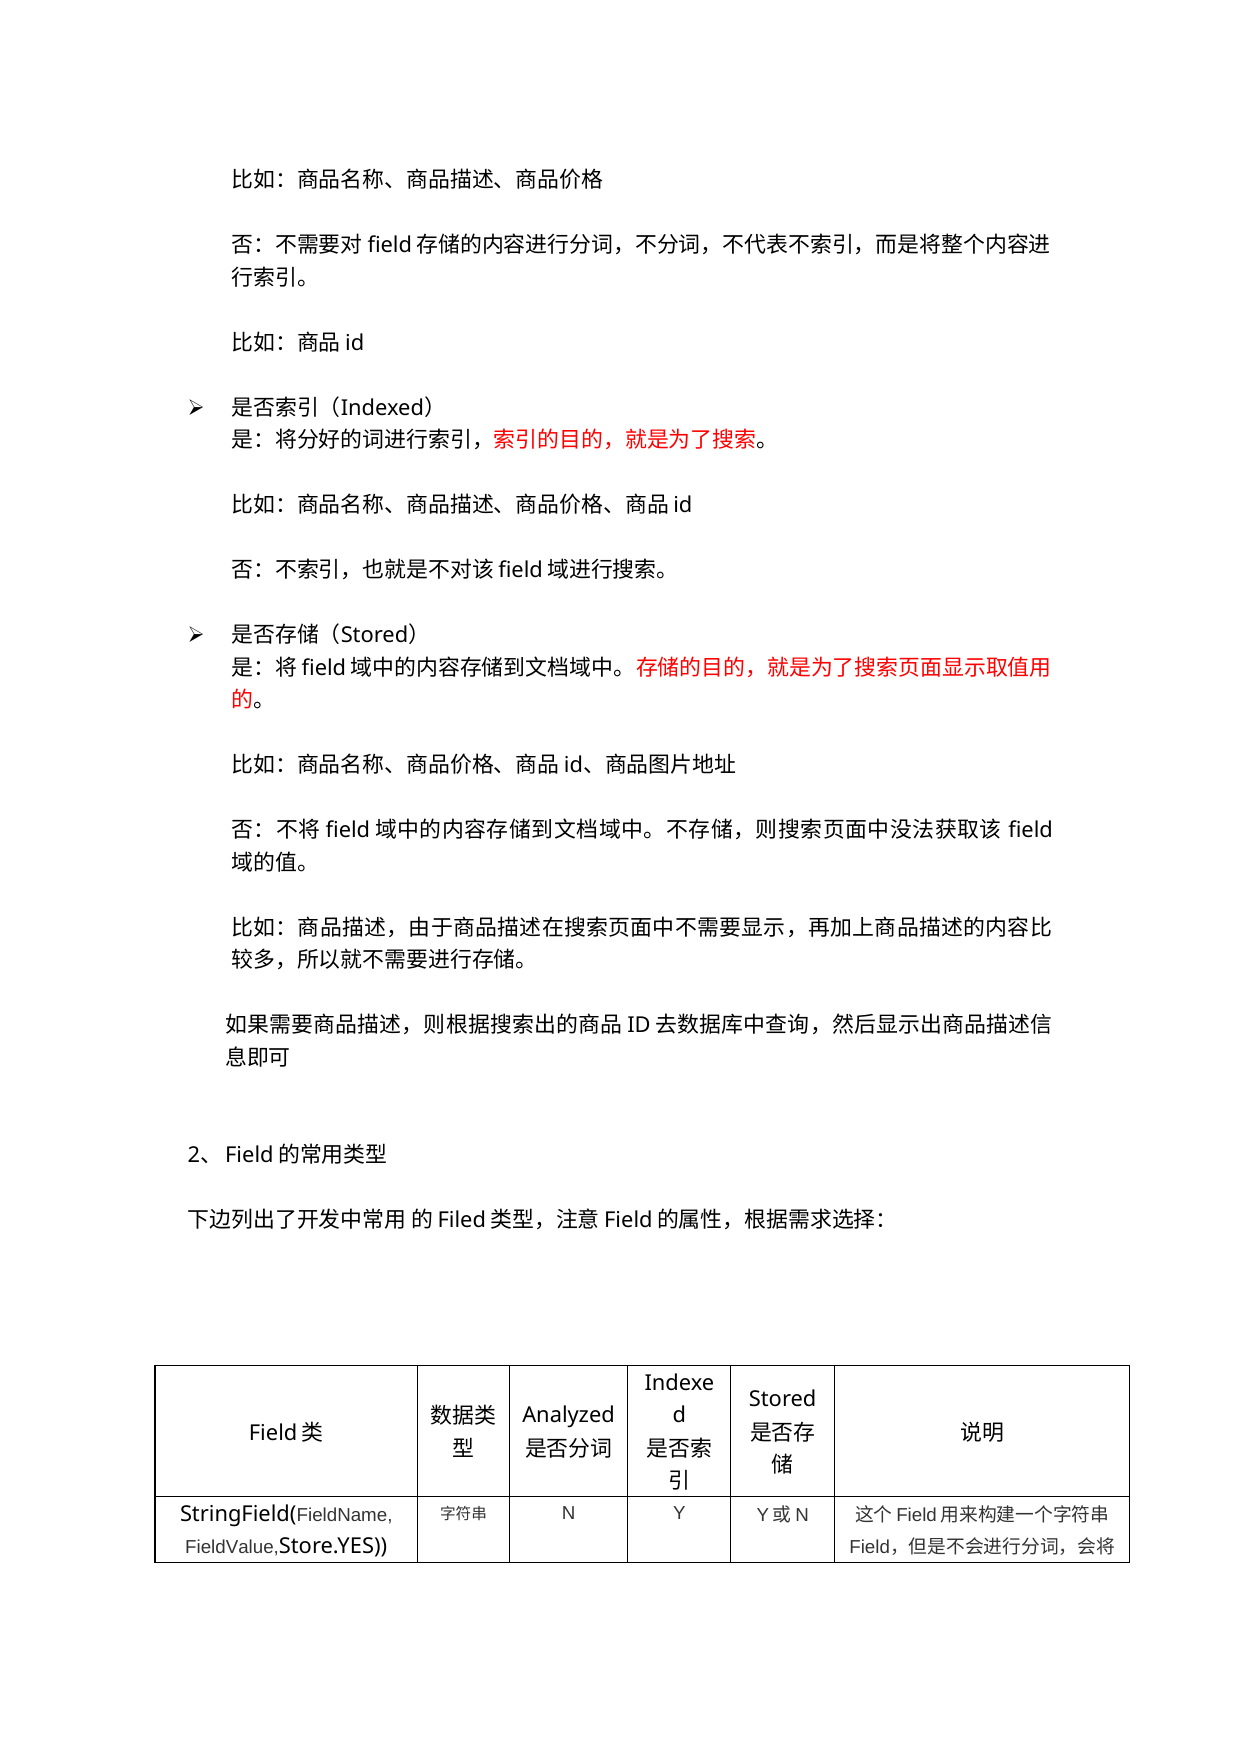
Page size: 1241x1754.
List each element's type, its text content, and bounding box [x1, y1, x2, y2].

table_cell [835, 1497, 1129, 1562]
list 是否存储（Stored） [187, 617, 1053, 649]
list 否：不需要对field存储的内容进行分词，不分词，不代表不索引，而是将整个内容进行索引。 [231, 227, 1053, 292]
list 比如：商品名称、商品描述、商品价格、商品id [231, 487, 1053, 519]
list 比如：商品描述，由于商品描述在搜索页面中不需要显示，再加上商品描述的内容比较多，所以就不需要进行存储。 [231, 909, 1053, 974]
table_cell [156, 1497, 417, 1562]
table_cell N [510, 1497, 627, 1562]
list 比如：商品id [231, 324, 1053, 357]
list 是：将分好的词进行索引，索引的目的，就是为了搜索。 [231, 422, 1053, 454]
text 下边列出了开发中常用 的Filed类型，注意Field的属性，根据需求选择： [187, 1202, 1053, 1234]
table_cell 字符串 [418, 1497, 509, 1562]
table_header Indexed 是否索引 [628, 1366, 730, 1496]
list 如果需要商品描述，则根据搜索出的商品ID去数据库中查询，然后显示出商品描述信息即可 [225, 1007, 1053, 1072]
list 否：不索引，也就是不对该field域进行搜索。 [231, 552, 1053, 584]
list 比如：商品名称、商品价格、商品id、商品图片地址 [231, 747, 1053, 779]
table_header 说明 [835, 1366, 1129, 1496]
table_cell Y或N [731, 1497, 834, 1562]
list Field的常用类型 [187, 1137, 1053, 1169]
table_cell Y [628, 1497, 730, 1562]
table_header Field类 [156, 1366, 417, 1496]
list 是否索引（Indexed） [187, 389, 1053, 422]
table_header Stored 是否存储 [731, 1366, 834, 1496]
list 比如：商品名称、商品描述、商品价格 [231, 162, 1053, 194]
table_header Analyzed 是否分词 [510, 1366, 627, 1496]
table_header 数据类型 [418, 1366, 509, 1496]
list 否：不将field域中的内容存储到文档域中。不存储，则搜索页面中没法获取该field域的值。 [231, 812, 1053, 877]
list 是：将field域中的内容存储到文档域中。存储的目的，就是为了搜索页面显示取值用的。 [231, 649, 1053, 714]
